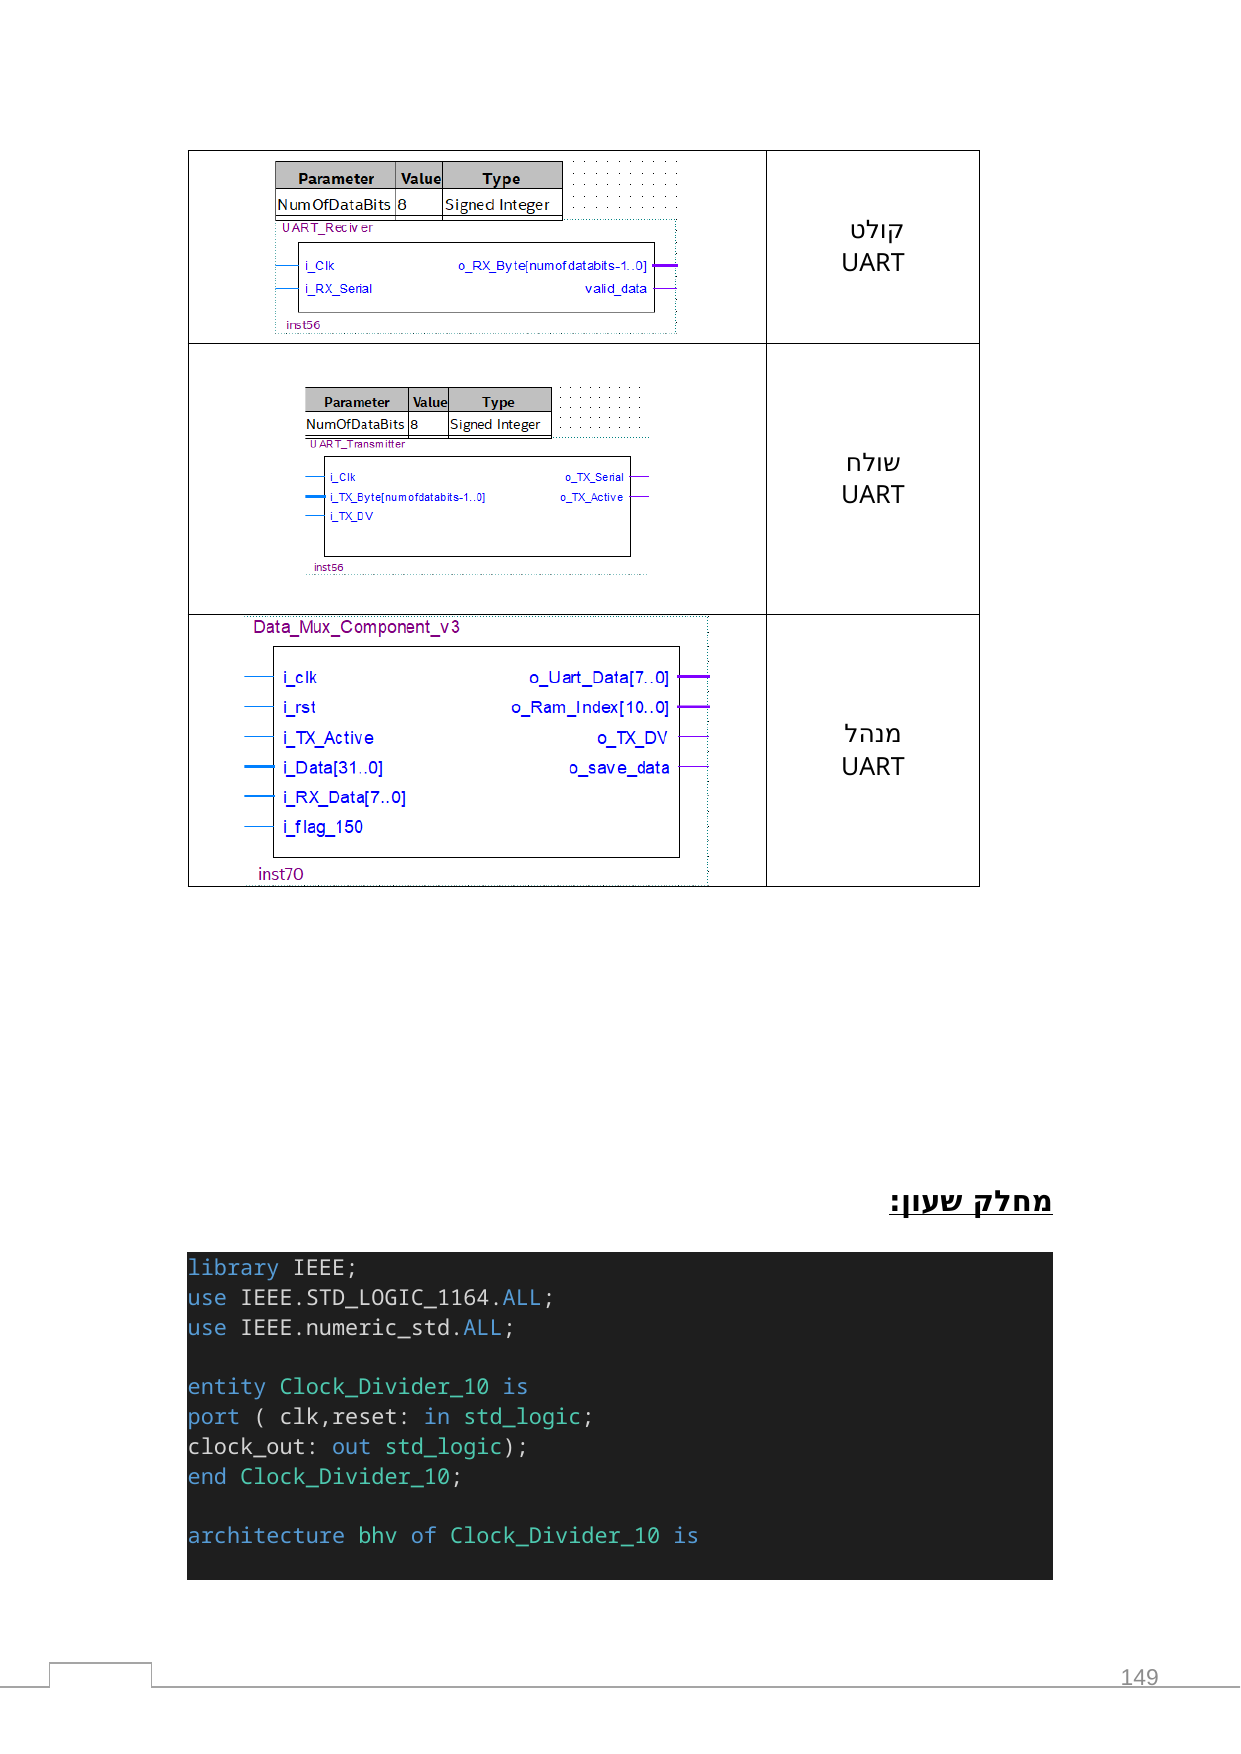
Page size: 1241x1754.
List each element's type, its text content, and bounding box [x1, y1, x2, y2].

table_cell מנהל UART [767, 615, 979, 886]
picture [305, 384, 649, 575]
text architecture bhv of Clock_Divider_10 is [187, 1520, 1053, 1550]
table_cell [189, 151, 766, 343]
text entity Clock_Divider_10 is [187, 1371, 1053, 1401]
text מחלק שעון: [187, 1184, 1053, 1218]
table_cell שולח UART [767, 344, 979, 614]
table_cell [189, 615, 244, 886]
table_cell קולט UART [767, 151, 979, 343]
table_cell [710, 615, 766, 886]
text library IEEE; [187, 1252, 1053, 1282]
text clock_out: out std_logic); [187, 1431, 1053, 1461]
table_cell [189, 344, 766, 614]
picture [244, 615, 710, 886]
text end Clock_Divider_10; [187, 1461, 1053, 1490]
text use IEEE.numeric_std.ALL; [187, 1312, 1053, 1341]
text port ( clk,reset: in std_logic; [187, 1401, 1053, 1431]
text use IEEE.STD_LOGIC_1164.ALL; [187, 1282, 1053, 1312]
picture [275, 160, 680, 334]
